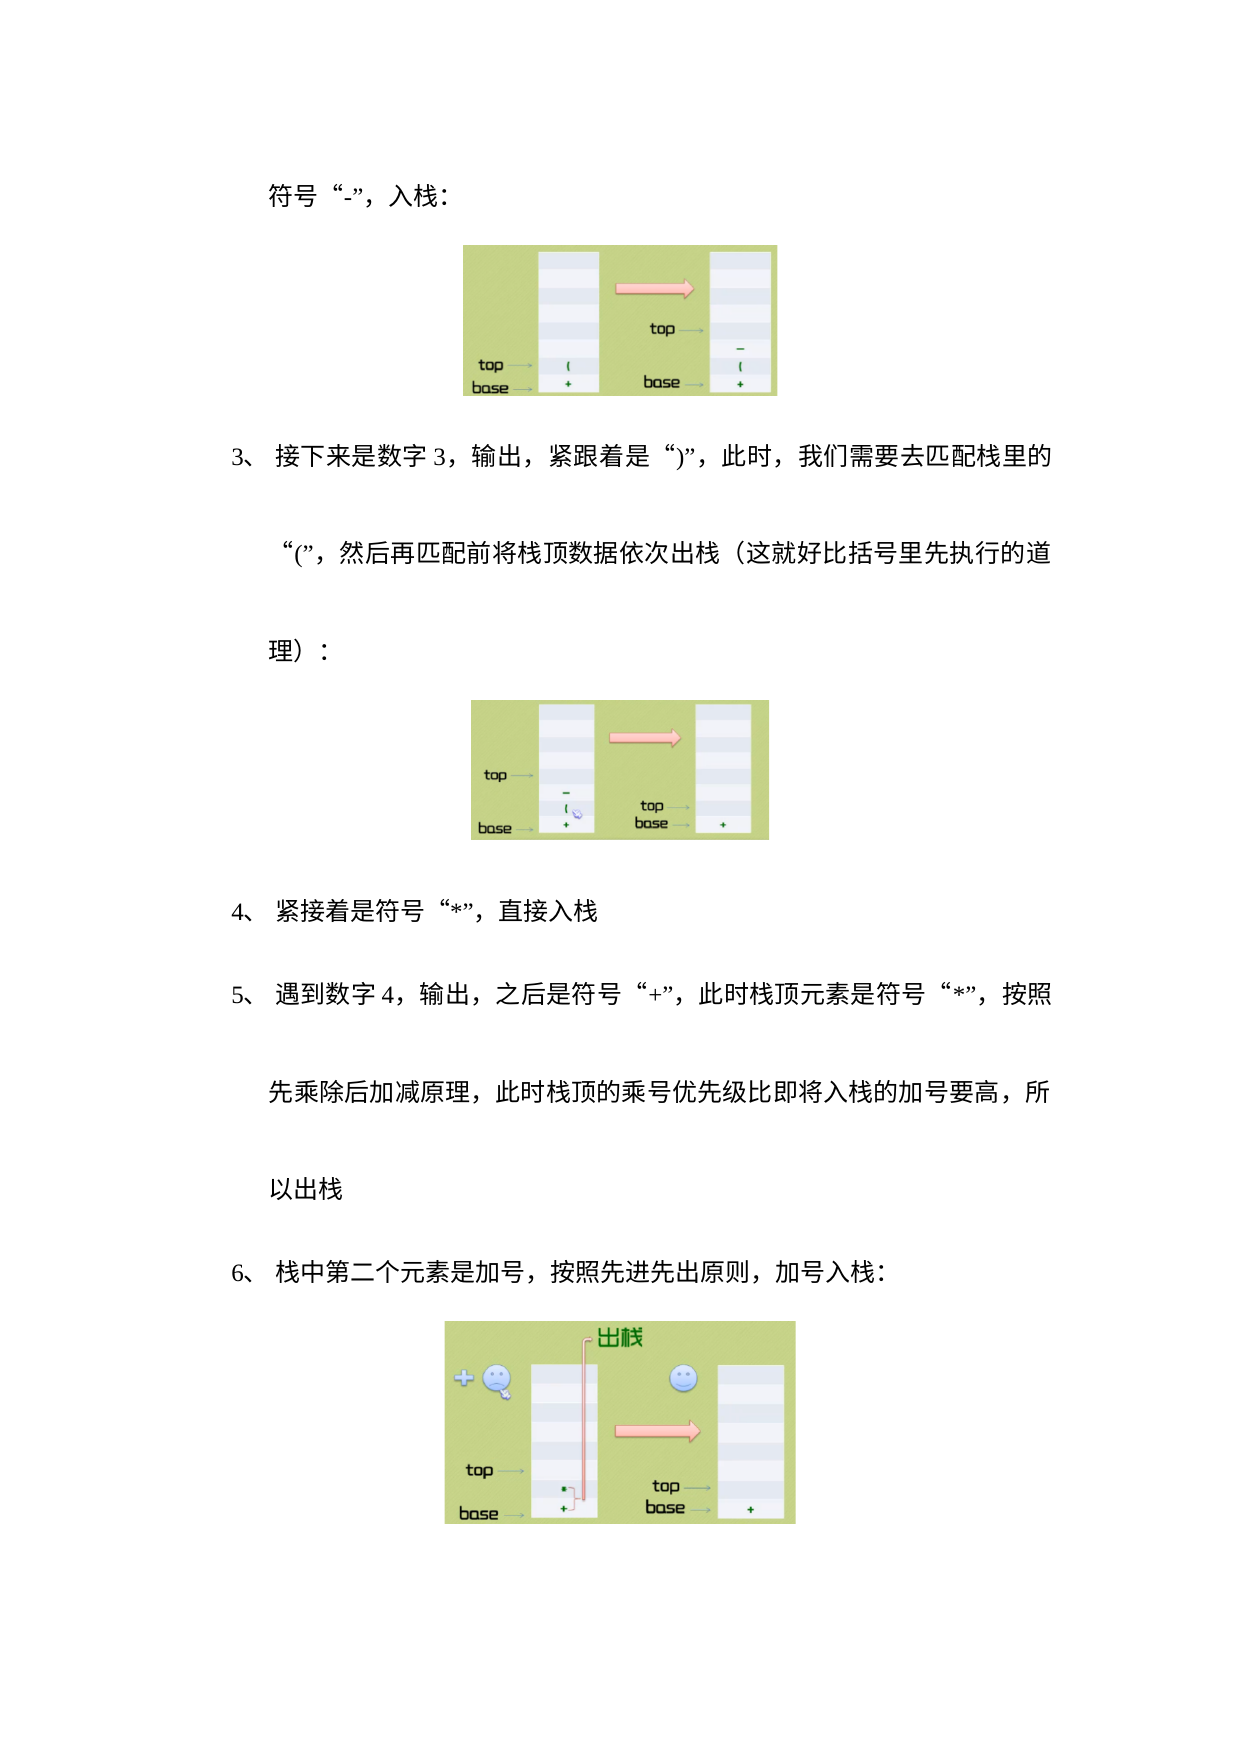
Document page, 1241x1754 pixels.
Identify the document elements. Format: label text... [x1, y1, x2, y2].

picture [471, 700, 770, 840]
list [231, 162, 1053, 227]
list 栈中第二个元素是加号，按照先进先出原则，加号入栈： [231, 1238, 1053, 1303]
picture [463, 245, 778, 396]
list 接下来是数字3，输出，紧跟着是“)”，此时，我们需要去匹配栈里的“(”，然后再匹配前将栈顶数据依次出栈（这就好比括号里先执行的道理）： [231, 422, 1053, 682]
list 遇到数字4，输出，之后是符号“+”，此时栈顶元素是符号“*”，按照先乘除后加减原理，此时栈顶的乘号优先级比即将入栈的加号要高，所以出栈 [231, 960, 1053, 1220]
list 紧接着是符号“*”，直接入栈 [231, 877, 1053, 942]
picture [444, 1321, 796, 1524]
